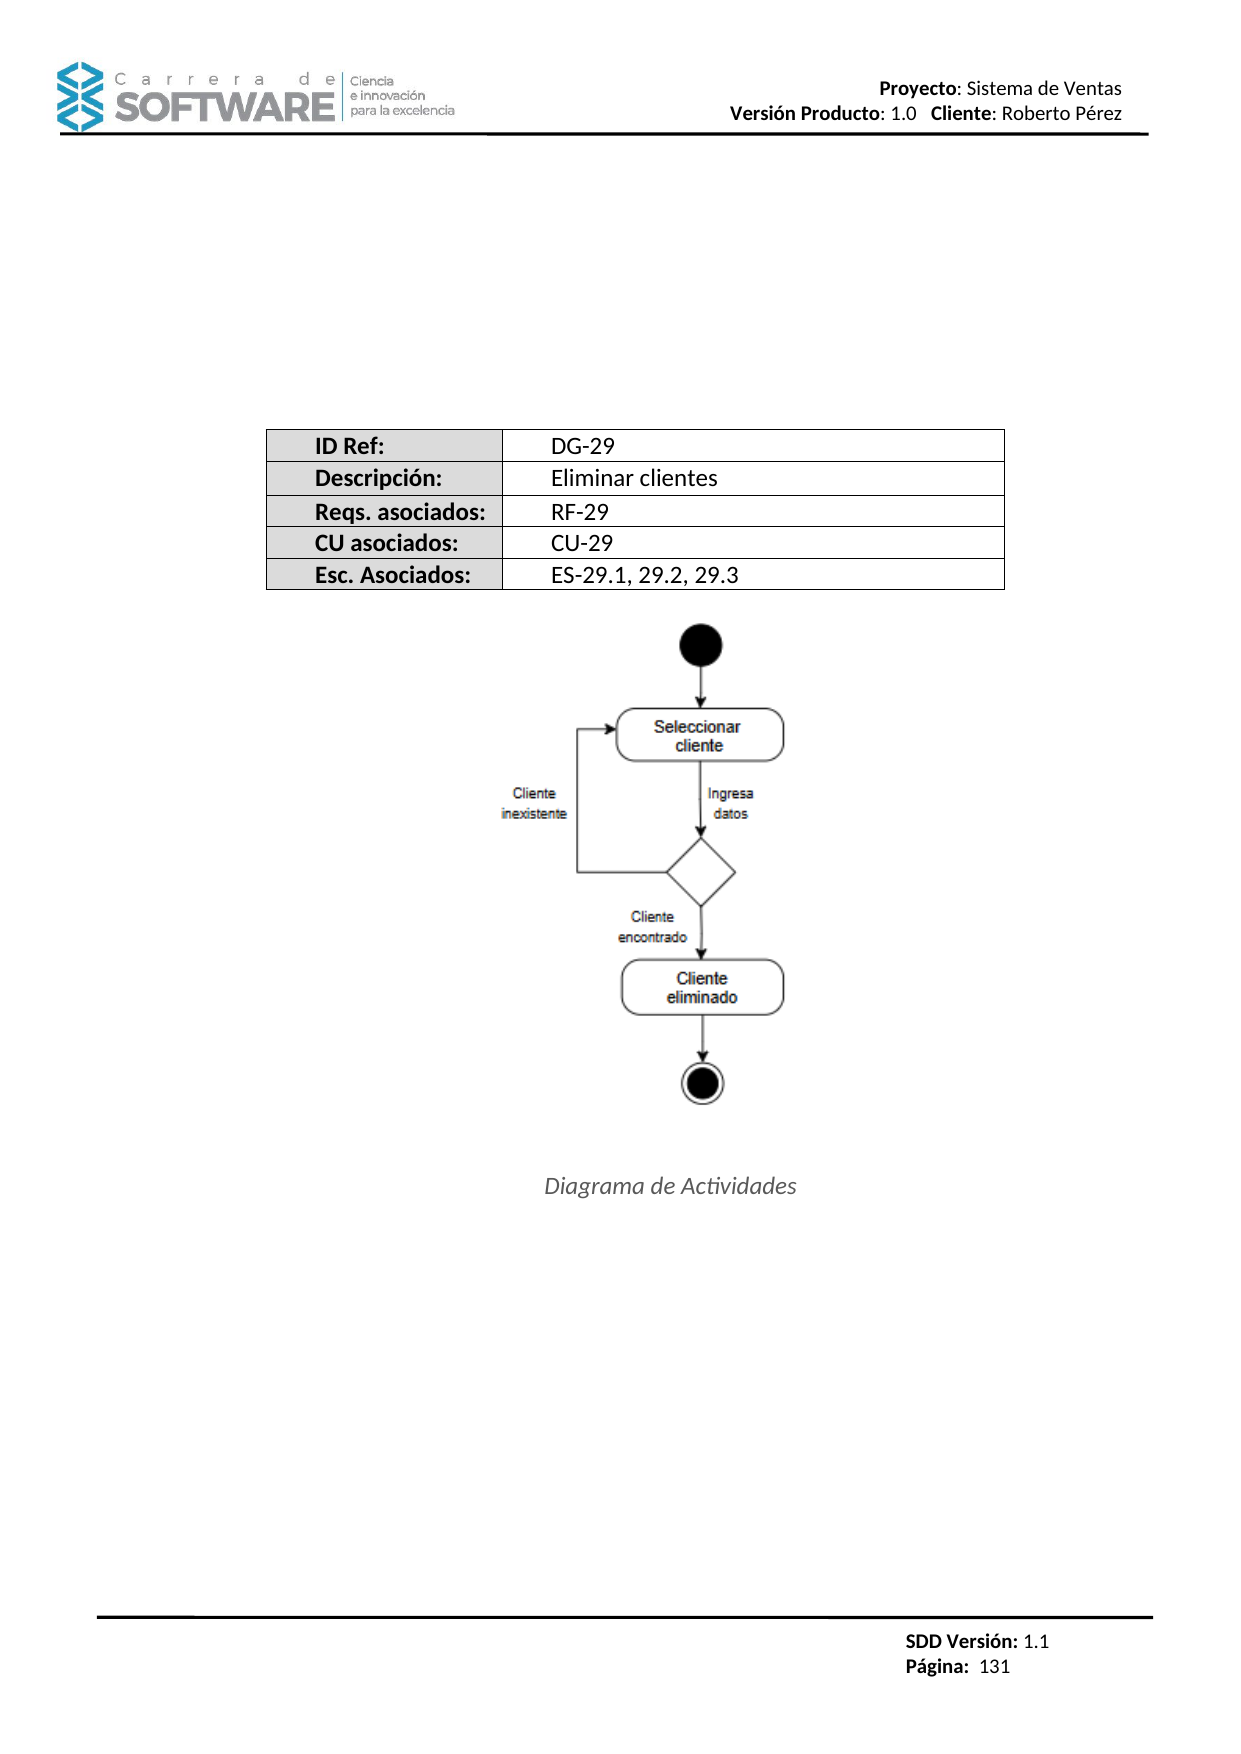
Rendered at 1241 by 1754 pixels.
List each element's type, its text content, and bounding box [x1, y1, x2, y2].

table_cell Eliminar clientes [503, 462, 1004, 495]
table_cell Reqs. asociados: [267, 496, 502, 526]
table_cell CU-29 [503, 527, 1004, 558]
table_header ID Ref: [267, 430, 502, 461]
text Diagrama de Actividades [222, 1170, 1122, 1201]
table_header DG-29 [503, 430, 1004, 461]
picture [475, 622, 847, 1141]
table_cell Esc. Asociados: [267, 559, 502, 589]
table_cell Descripción: [267, 462, 502, 495]
table_cell ES-29.1, 29.2, 29.3 [503, 559, 1004, 589]
table_cell RF-29 [503, 496, 1004, 526]
picture [46, 46, 461, 154]
table_cell CU asociados: [267, 527, 502, 558]
